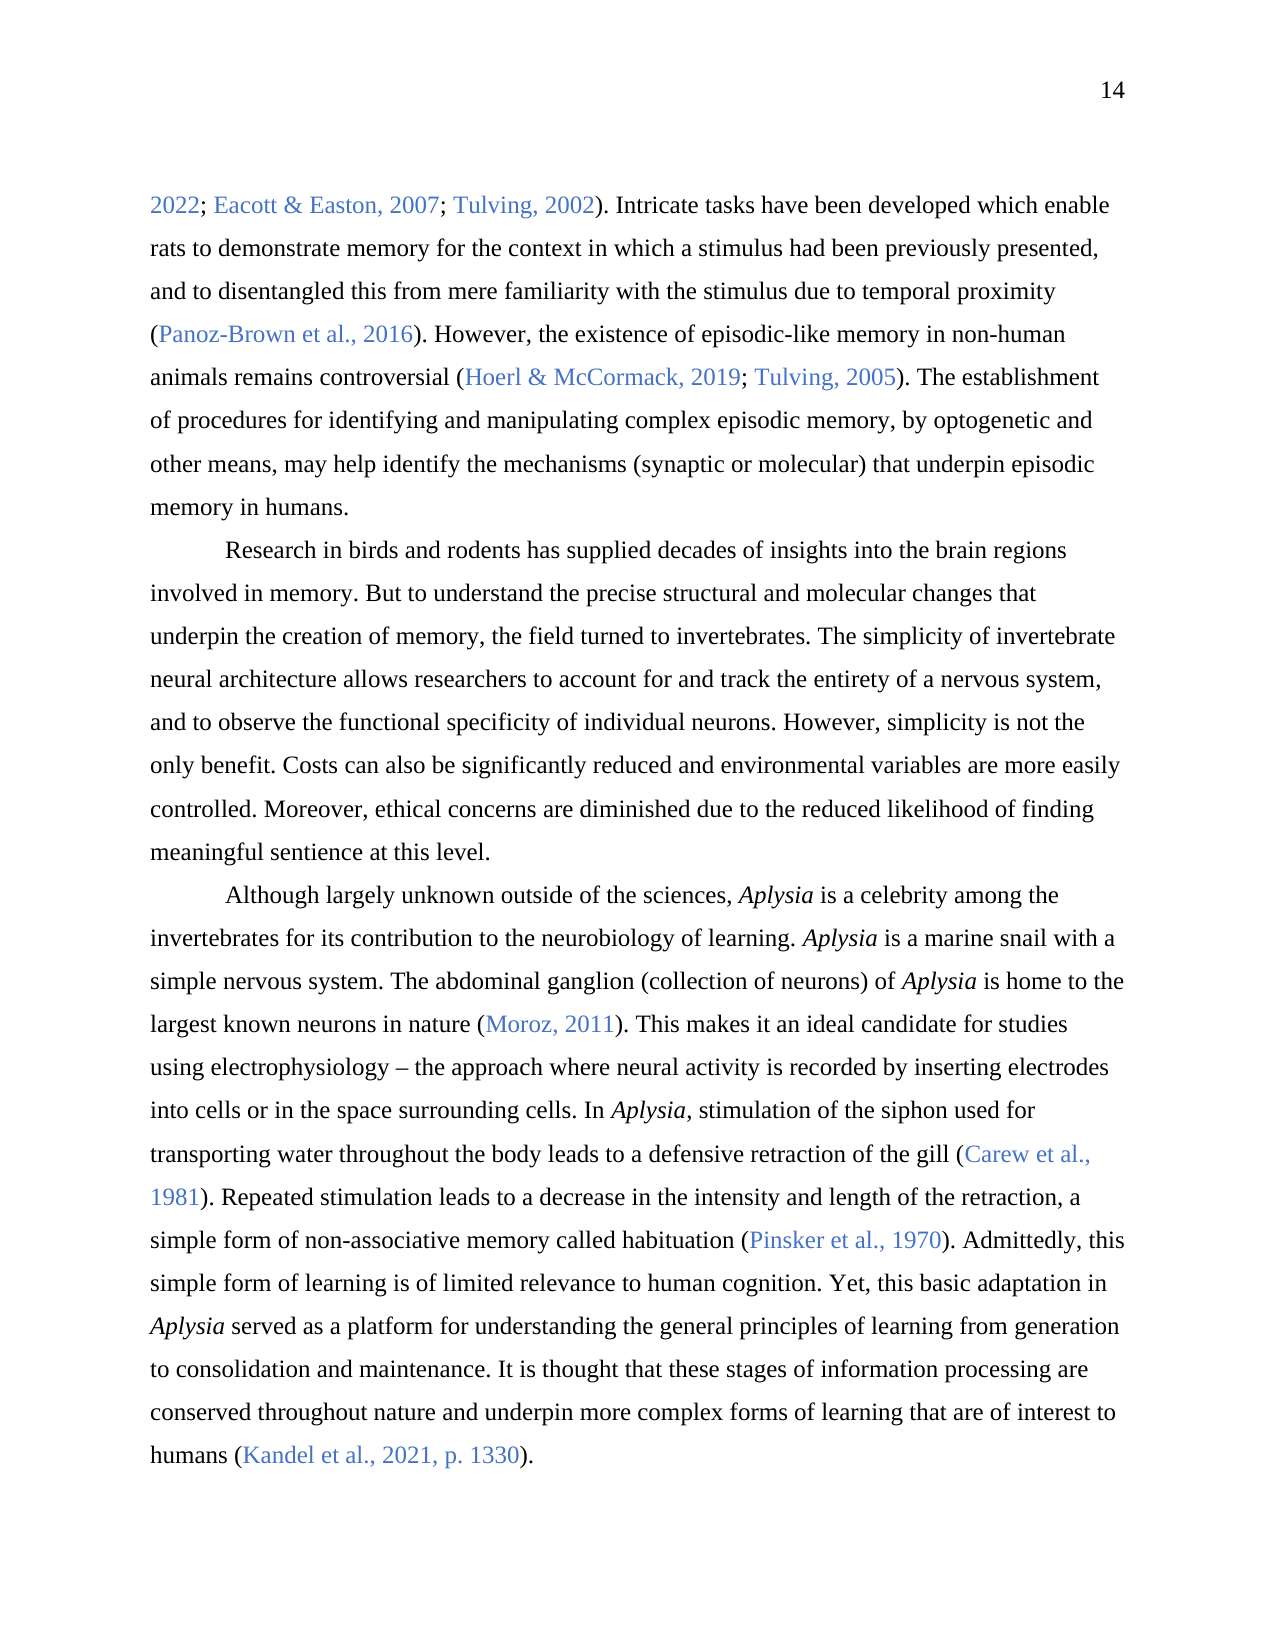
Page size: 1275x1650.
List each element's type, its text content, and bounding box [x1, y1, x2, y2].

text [150, 190, 1125, 521]
text Although largely unknown outside of the sciences, Aplysia is a celebrity among the invertebrates for its contribution to the neurobiology of learning. Aplysia is a marine snail with a simple nervous system. The abdominal ganglion (collection of neurons) of Aplysia is home to the largest known neurons in nature (Moroz, 2011). This makes it an ideal candidate for studies using electrophysiology – the approach where neural activity is recorded by inserting electrodes into cells or in the space surrounding cells. In Aplysia, stimulation of the siphon used for transporting water throughout the body leads to a defensive retraction of the gill (Carew et al., 1981). Repeated stimulation leads to a decrease in the intensity and length of the retraction, a simple form of non-associative memory called habituation (Pinsker et al., 1970). Admittedly, this simple form of learning is of limited relevance to human cognition. Yet, this basic adaptation in Aplysia served as a platform for understanding the general principles of learning from generation to consolidation and maintenance. It is thought that these stages of information processing are conserved throughout nature and underpin more complex forms of learning that are of interest to humans (Kandel et al., 2021, p. 1330). [150, 880, 1125, 1469]
text Research in birds and rodents has supplied decades of insights into the brain regions involved in memory. But to understand the precise structural and molecular changes that underpin the creation of memory, the field turned to invertebrates. The simplicity of invertebrate neural architecture allows researchers to account for and track the entirety of a nervous system, and to observe the functional specificity of individual neurons. However, simplicity is not the only benefit. Costs can also be significantly reduced and environmental variables are more easily controlled. Moreover, ethical concerns are diminished due to the reduced likelihood of finding meaningful sentience at this level. [150, 535, 1125, 866]
